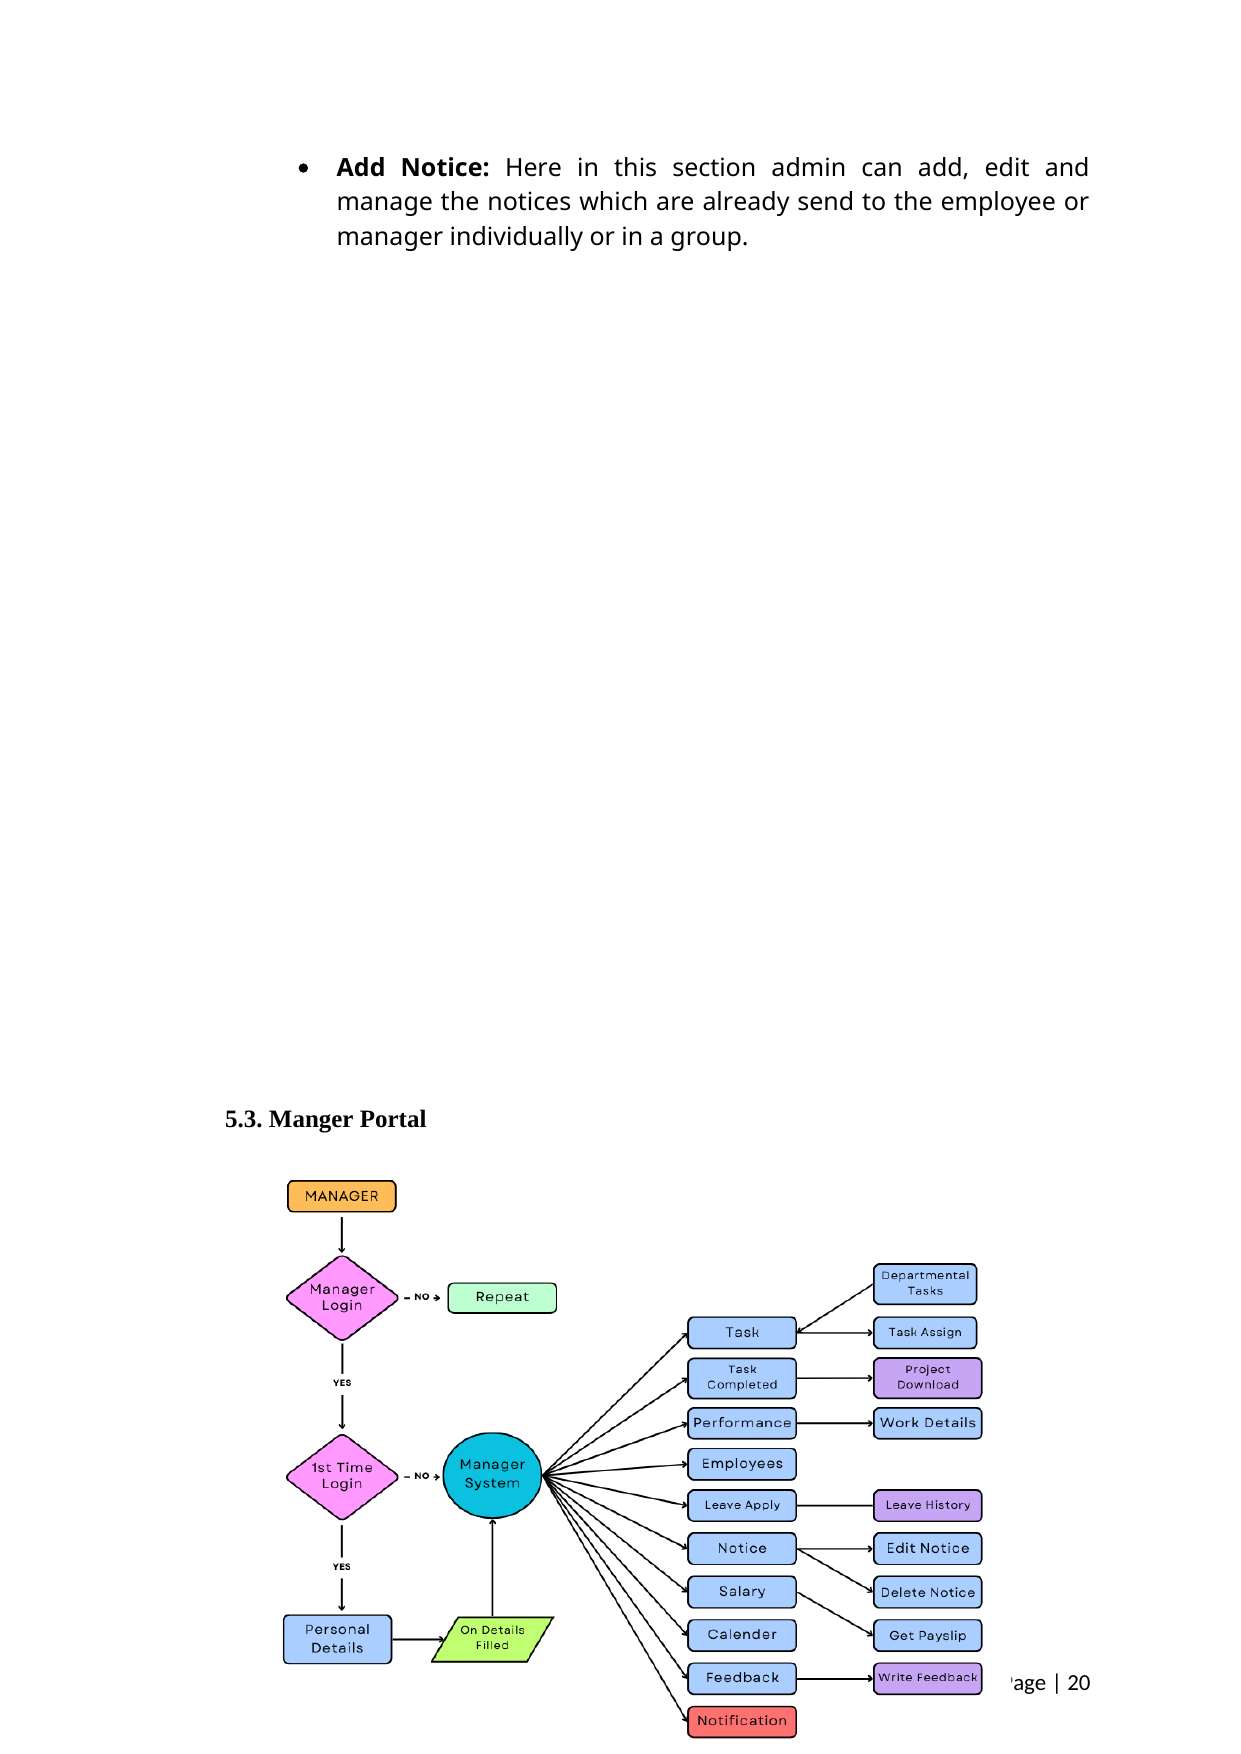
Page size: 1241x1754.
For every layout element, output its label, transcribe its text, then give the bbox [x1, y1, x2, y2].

text 5.3. Manger Portal [225, 1104, 1090, 1132]
list Add Notice: Here in this section admin can add, edit and manage the notices which are already send to the employee or manager individually or in a group. [299, 150, 1090, 252]
picture [265, 1157, 1012, 1752]
